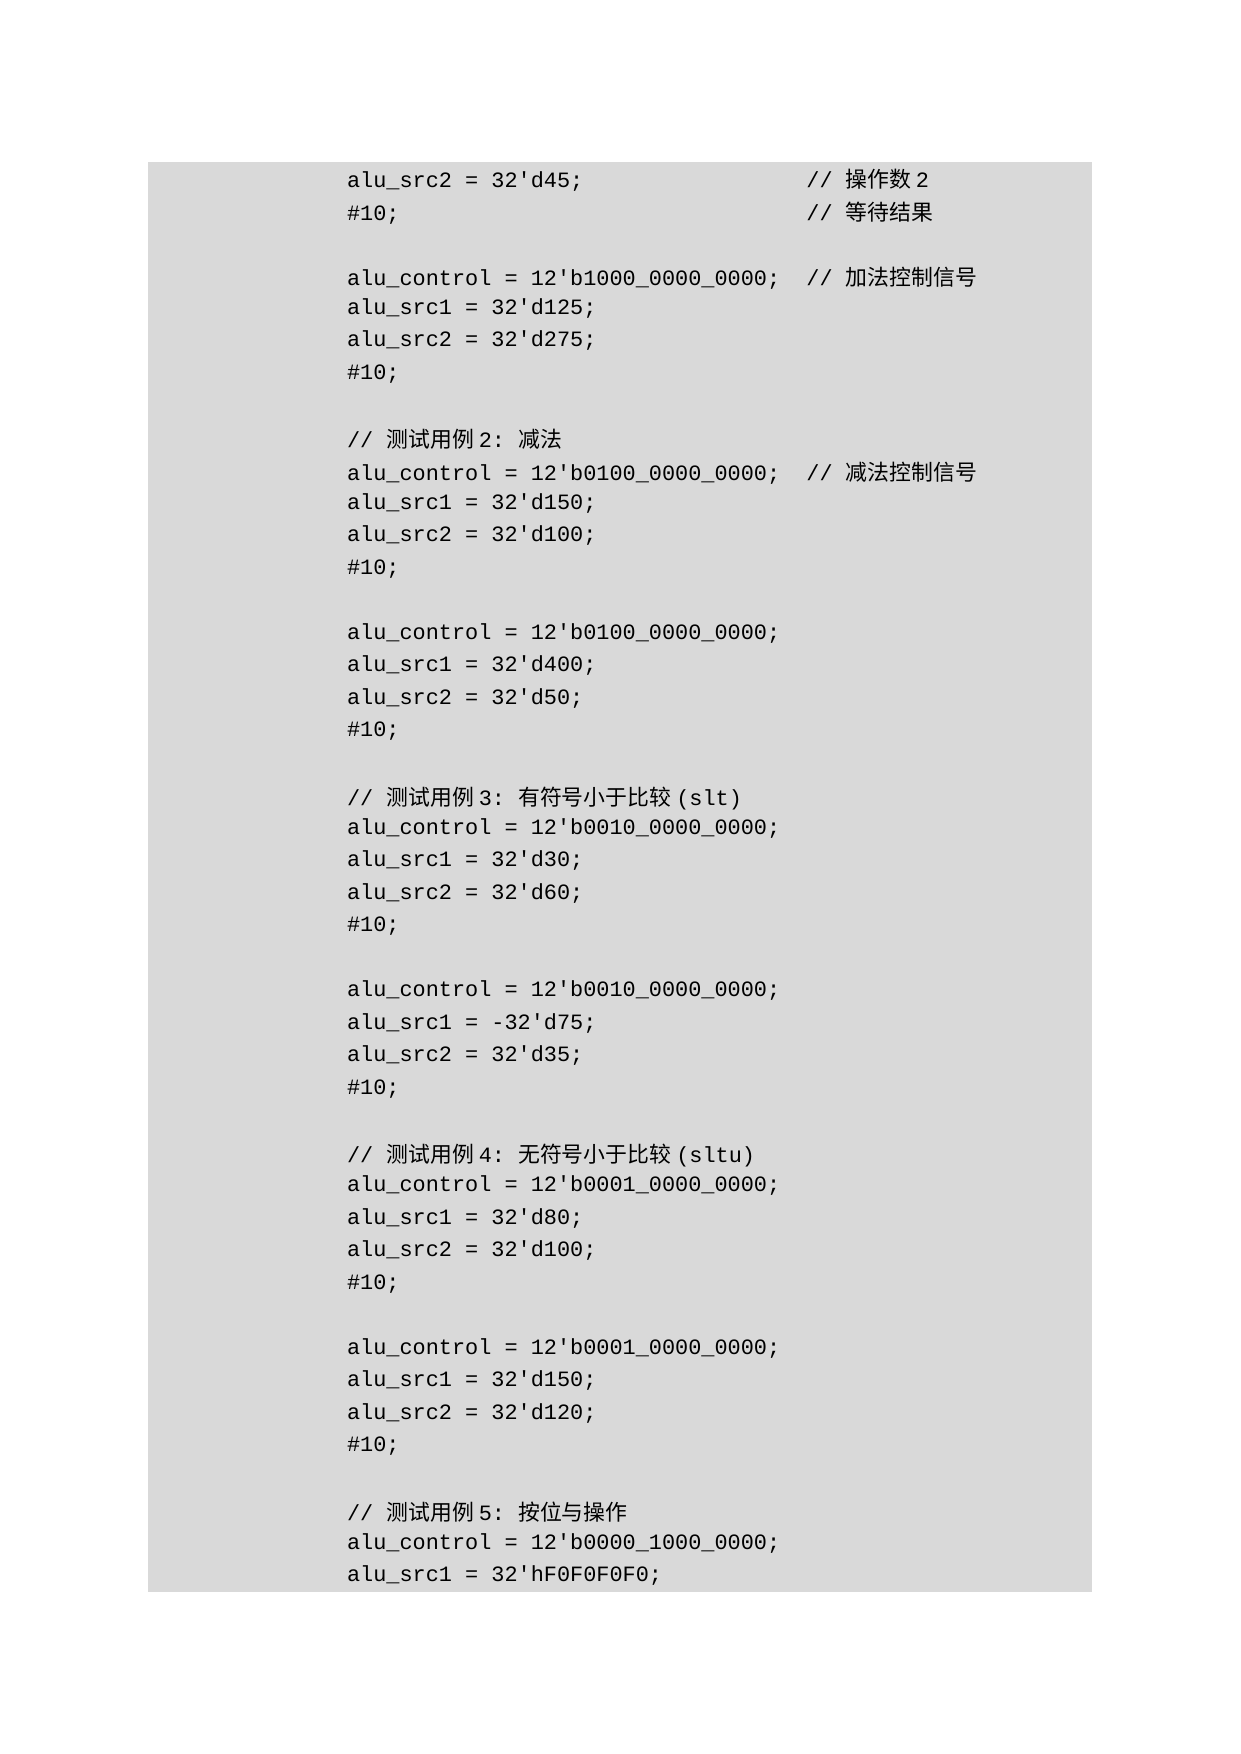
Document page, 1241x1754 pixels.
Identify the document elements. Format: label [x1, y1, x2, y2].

table_header [148, 162, 218, 1592]
table_header [218, 162, 1092, 1592]
